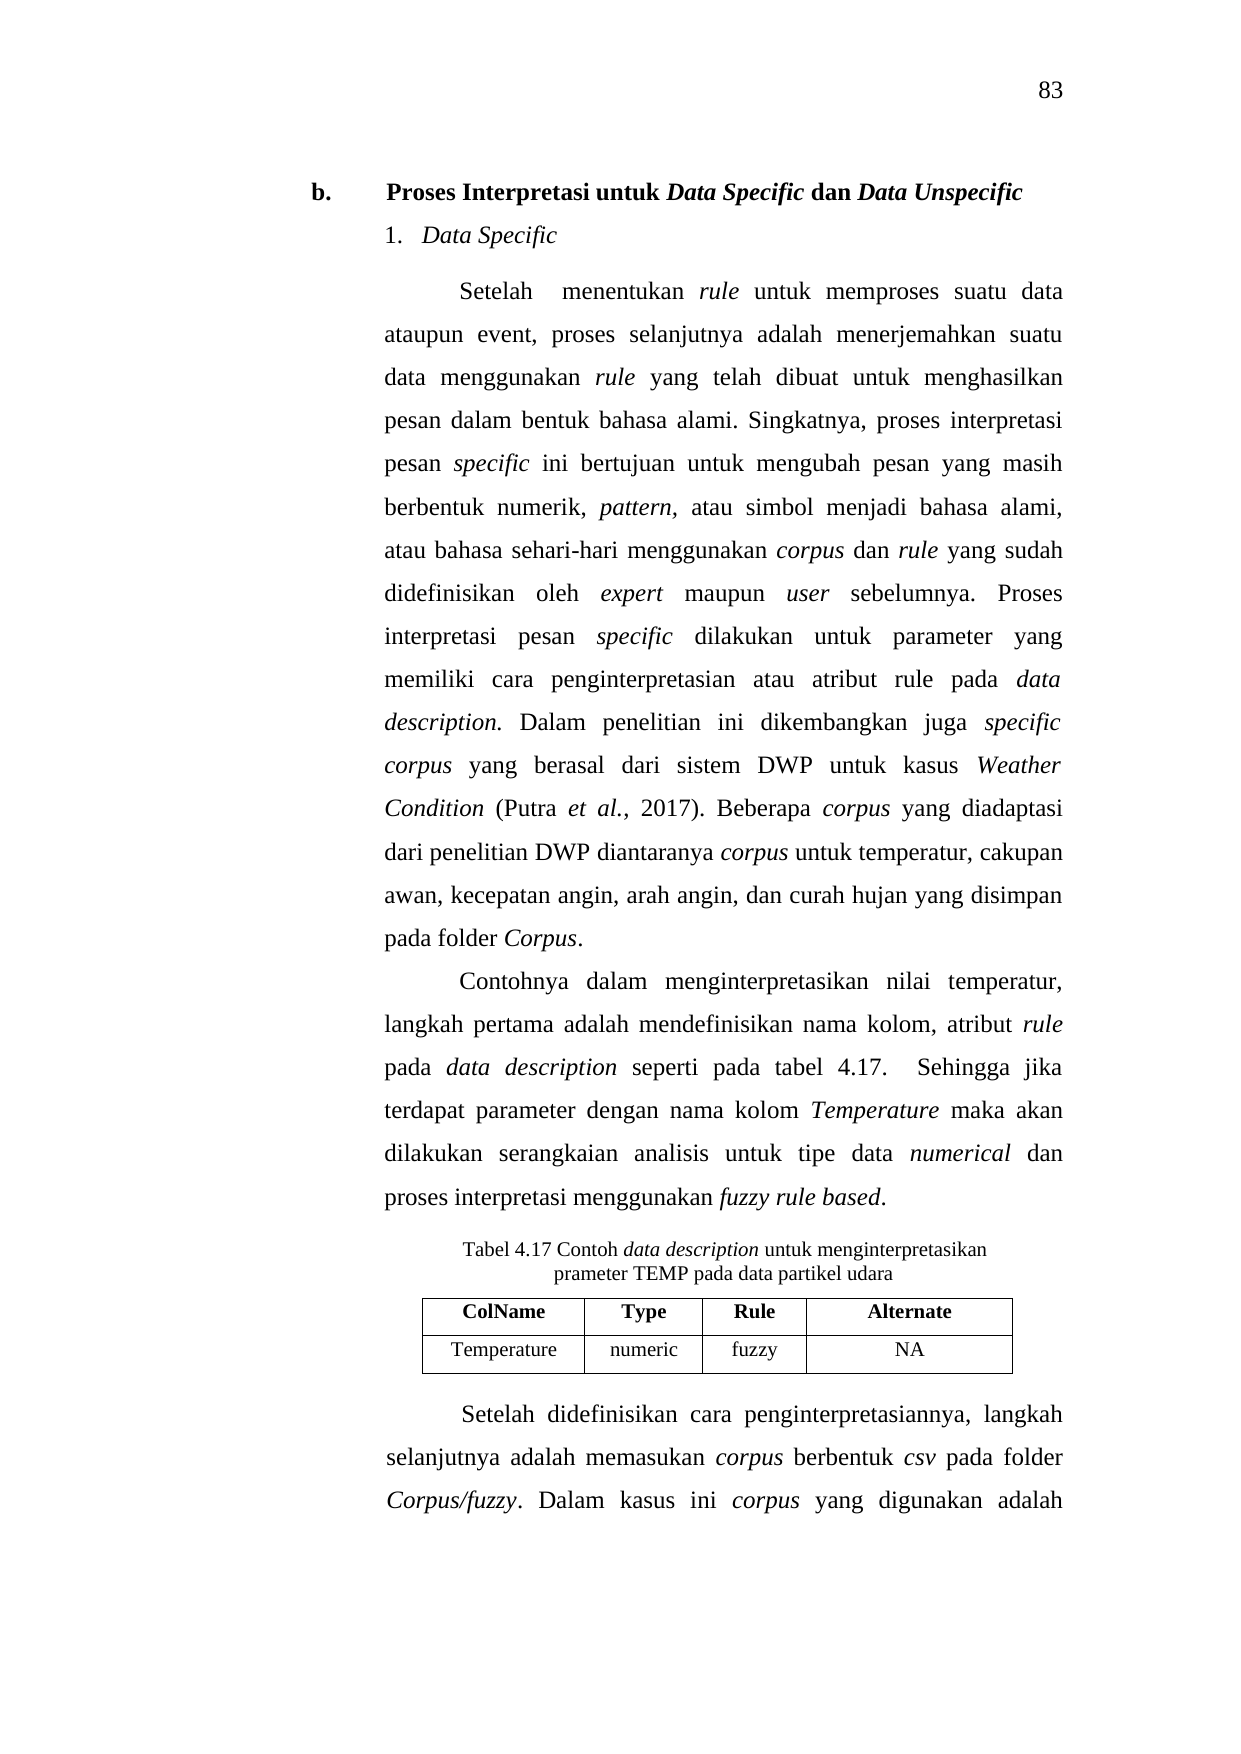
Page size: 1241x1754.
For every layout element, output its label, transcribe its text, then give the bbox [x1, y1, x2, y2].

text Contohnya dalam menginterpretasikan nilai temperatur, langkah pertama adalah mendefinisikan nama kolom, atribut rule pada data description seperti pada tabel 4.17. Sehingga jika terdapat parameter dengan nama kolom Temperature maka akan dilakukan serangkaian analisis untuk tipe data numerical dan proses interpretasi menggunakan fuzzy rule based. [384, 966, 1063, 1210]
text Setelah menentukan rule untuk memproses suatu data ataupun event, proses selanjutnya adalah menerjemahkan suatu data menggunakan rule yang telah dibuat untuk menghasilkan pesan dalam bentuk bahasa alami. Singkatnya, proses interpretasi pesan specific ini bertujuan untuk mengubah pesan yang masih berbentuk numerik, pattern, atau simbol menjadi bahasa alami, atau bahasa sehari-hari menggunakan corpus dan rule yang sudah didefinisikan oleh expert maupun user sebelumnya. Proses interpretasi pesan specific dilakukan untuk parameter yang memiliki cara penginterpretasian atau atribut rule pada data description. Dalam penelitian ini dikembangkan juga specific corpus yang berasal dari sistem DWP untuk kasus Weather Condition (Putra et al., 2017). Beberapa corpus yang diadaptasi dari penelitian DWP diantaranya corpus untuk temperatur, cakupan awan, kecepatan angin, arah angin, dan curah hujan yang disimpan pada folder Corpus. [384, 276, 1063, 952]
list Data Specific [384, 220, 1063, 249]
table_cell NA [807, 1336, 1012, 1373]
table_header ColName [423, 1299, 584, 1335]
table_header Rule [703, 1299, 806, 1335]
table_header Type [585, 1299, 702, 1335]
table_header Alternate [807, 1299, 1012, 1335]
text Tabel 4.17 Contoh data description untuk menginterpretasikan prameter TEMP pada data partikel udara [384, 1237, 1063, 1285]
table_cell numeric [585, 1336, 702, 1373]
list Proses Interpretasi untuk Data Specific dan Data Unspecific [274, 177, 1063, 206]
table_cell Temperature [423, 1336, 584, 1373]
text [386, 1399, 1063, 1514]
table_cell fuzzy [703, 1336, 806, 1373]
